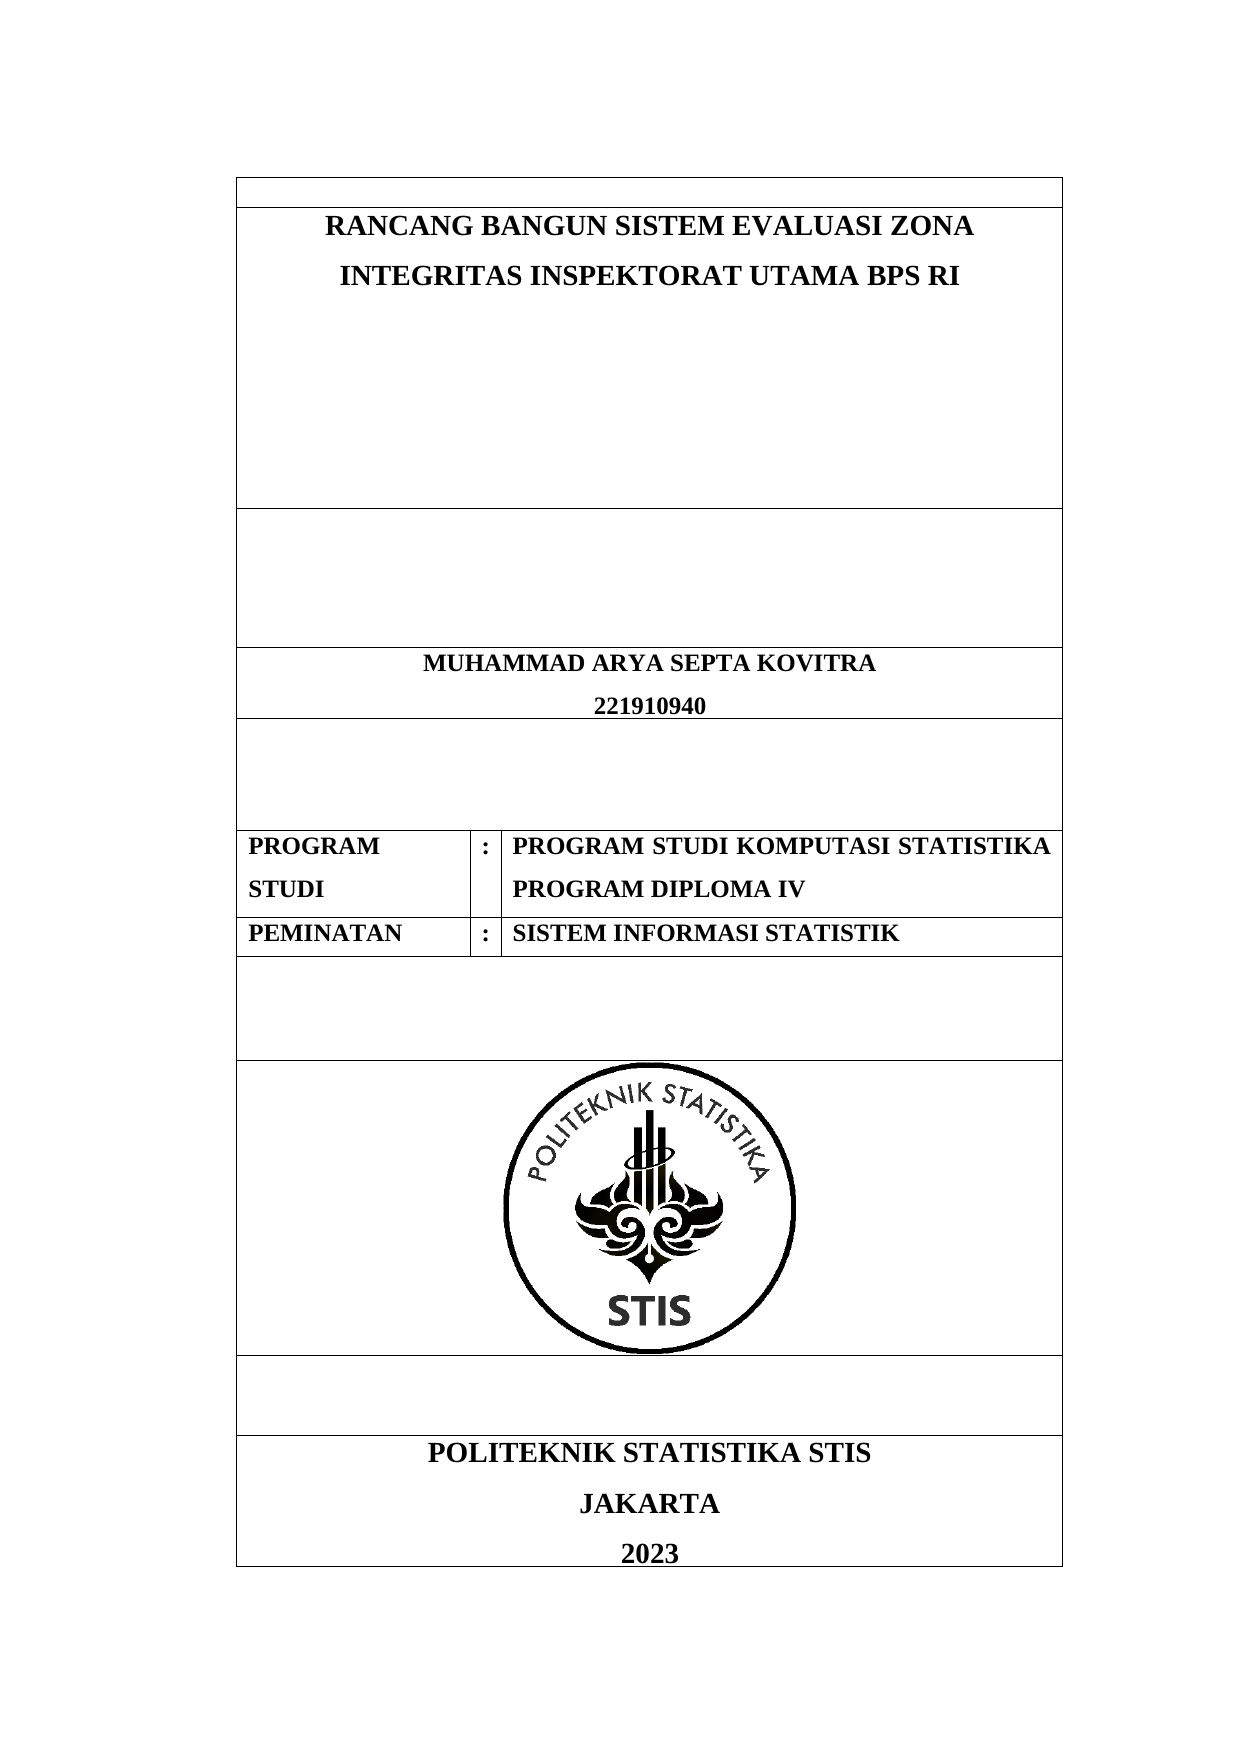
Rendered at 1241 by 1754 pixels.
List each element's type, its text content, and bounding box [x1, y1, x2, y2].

table_cell SISTEM INFORMASI STATISTIK [502, 918, 1062, 956]
table_cell [798, 1061, 1062, 1355]
table_cell [237, 509, 1062, 647]
table_cell POLITEKNIK STATISTIKA STIS JAKARTA 2023 [237, 1436, 1062, 1566]
table_cell RANCANG BANGUN SISTEM EVALUASI ZONA INTEGRITAS INSPEKTORAT UTAMA BPS RI [237, 208, 1062, 508]
table_cell : [471, 918, 501, 956]
table_header [237, 178, 1062, 207]
table_cell [237, 1356, 1062, 1434]
table_cell : [471, 831, 501, 917]
table_cell [237, 1061, 502, 1355]
table_cell PROGRAM STUDI KOMPUTASI STATISTIKA PROGRAM DIPLOMA IV [502, 831, 1062, 917]
table_cell MUHAMMAD ARYA SEPTA KOVITRA 221910940 [237, 648, 1062, 718]
picture [502, 1060, 798, 1355]
table_cell [237, 957, 1062, 1059]
table_cell [237, 719, 1062, 830]
table_cell PROGRAM STUDI [237, 831, 470, 917]
table_cell PEMINATAN [237, 918, 470, 956]
